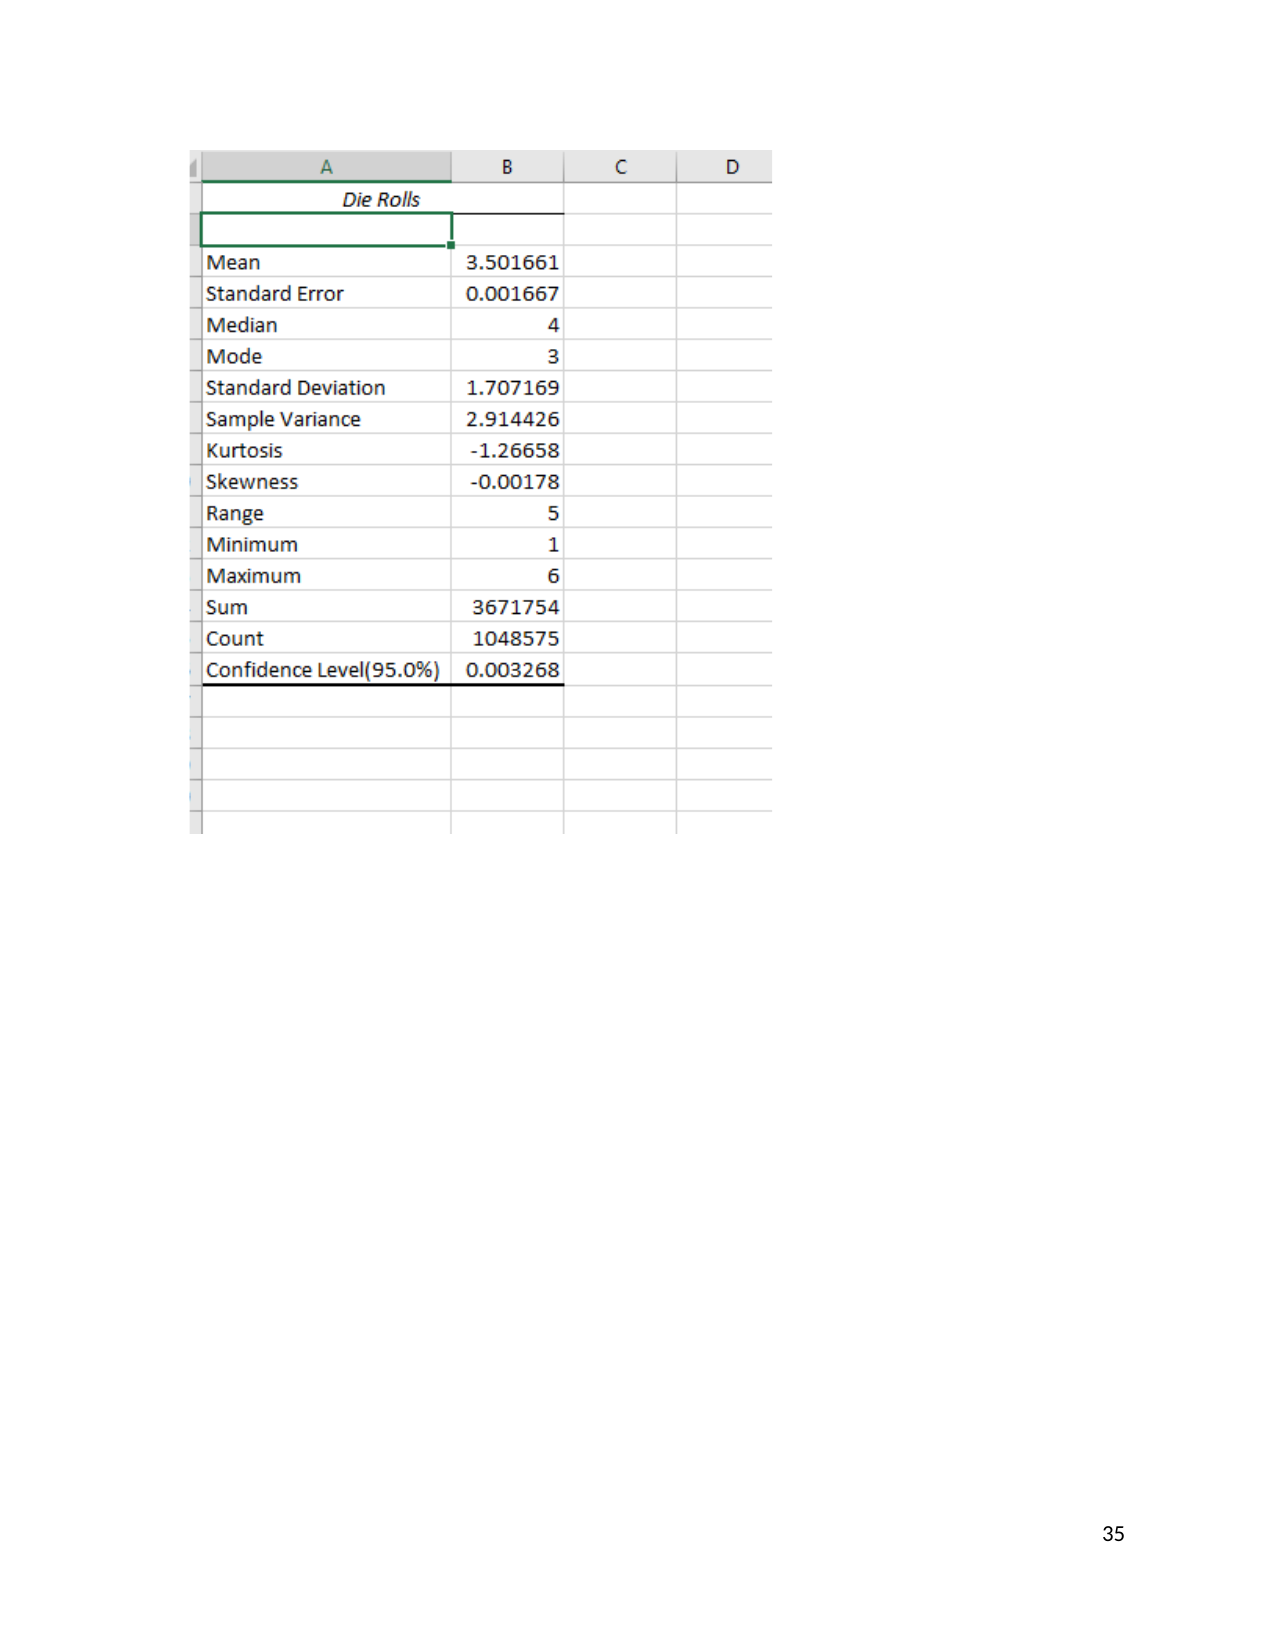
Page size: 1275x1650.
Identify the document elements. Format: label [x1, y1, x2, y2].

picture [189, 150, 773, 834]
